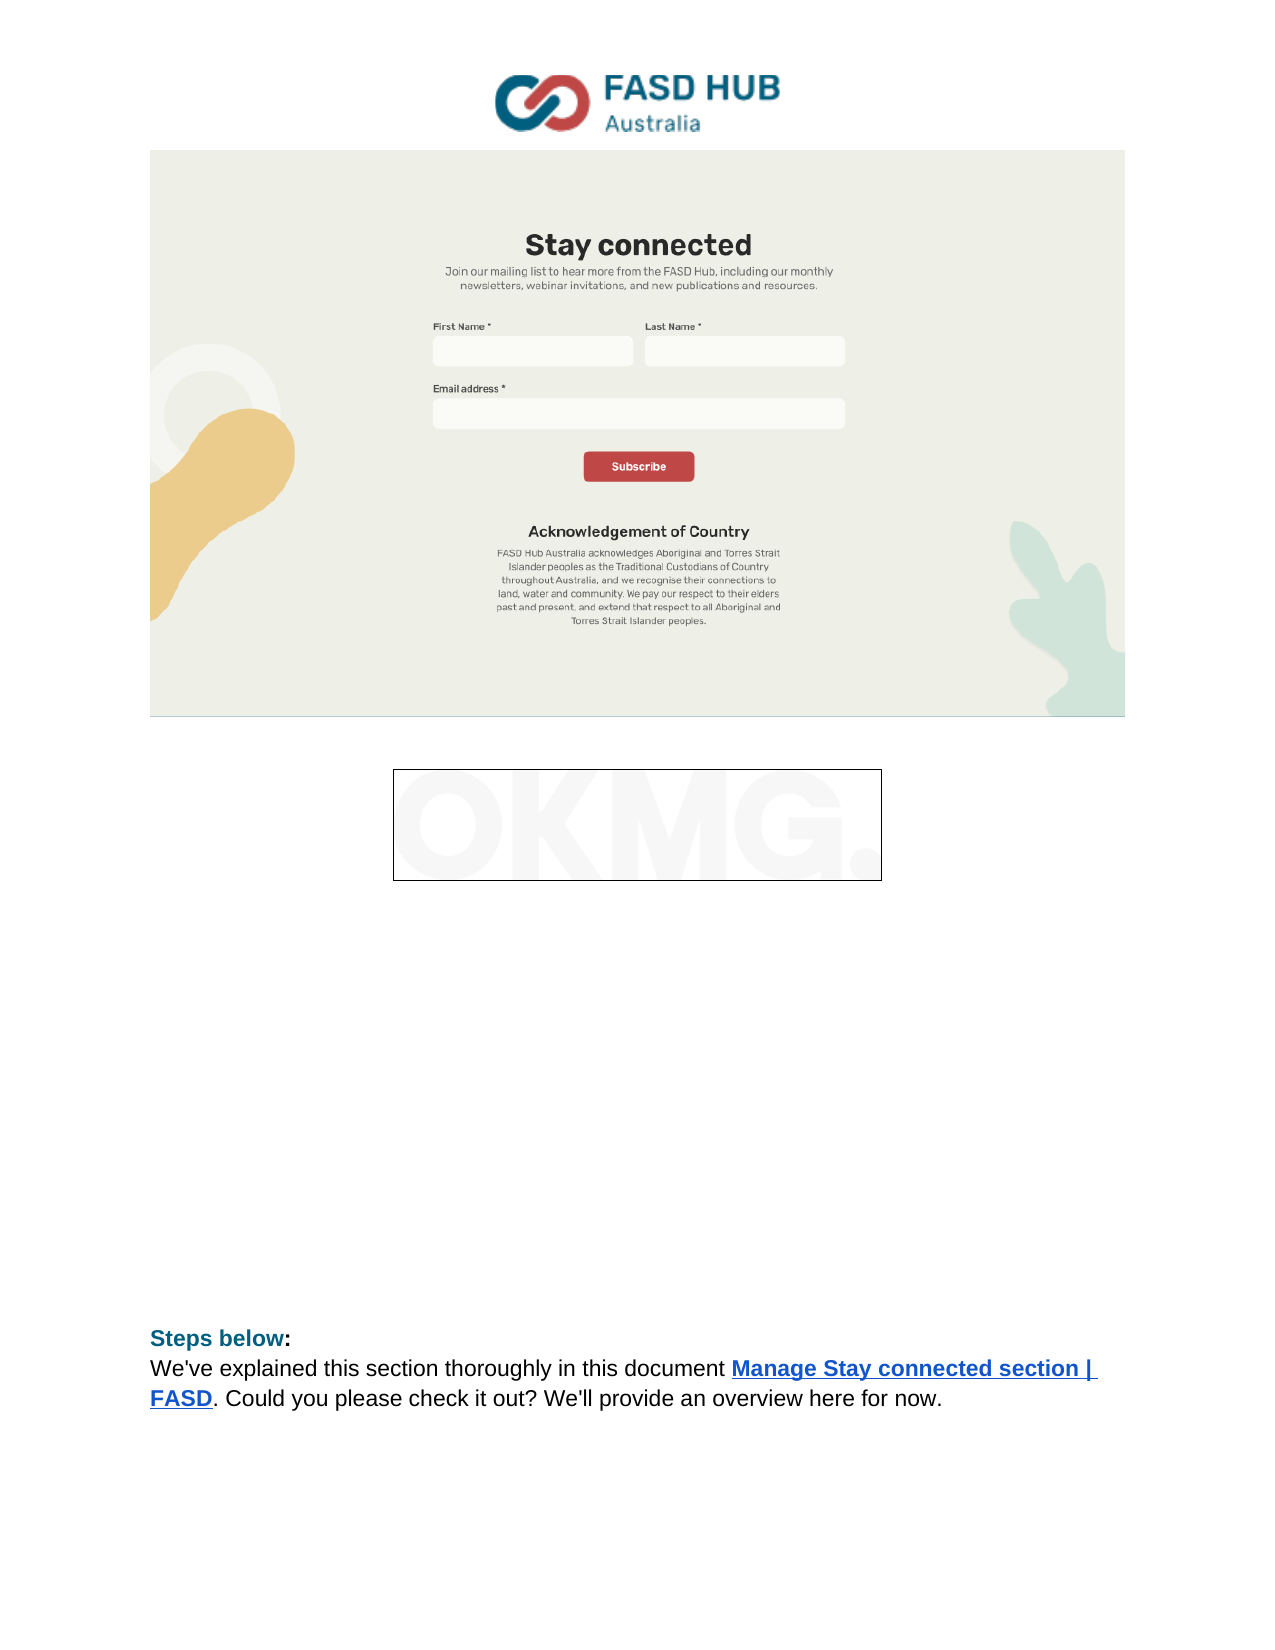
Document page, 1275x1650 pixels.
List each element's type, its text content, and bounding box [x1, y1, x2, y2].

picture [495, 75, 514, 99]
text We've explained this section thoroughly in this document Manage Stay connected section | FASD. Could you please check it out? We'll provide an overview here for now. [150, 1355, 1125, 1411]
picture [764, 75, 774, 85]
text Steps below: [150, 1325, 1125, 1351]
picture [632, 80, 640, 91]
picture [764, 88, 775, 96]
picture [150, 150, 1125, 717]
picture [738, 75, 750, 96]
picture [495, 75, 780, 132]
picture [678, 79, 689, 96]
picture [713, 75, 723, 85]
